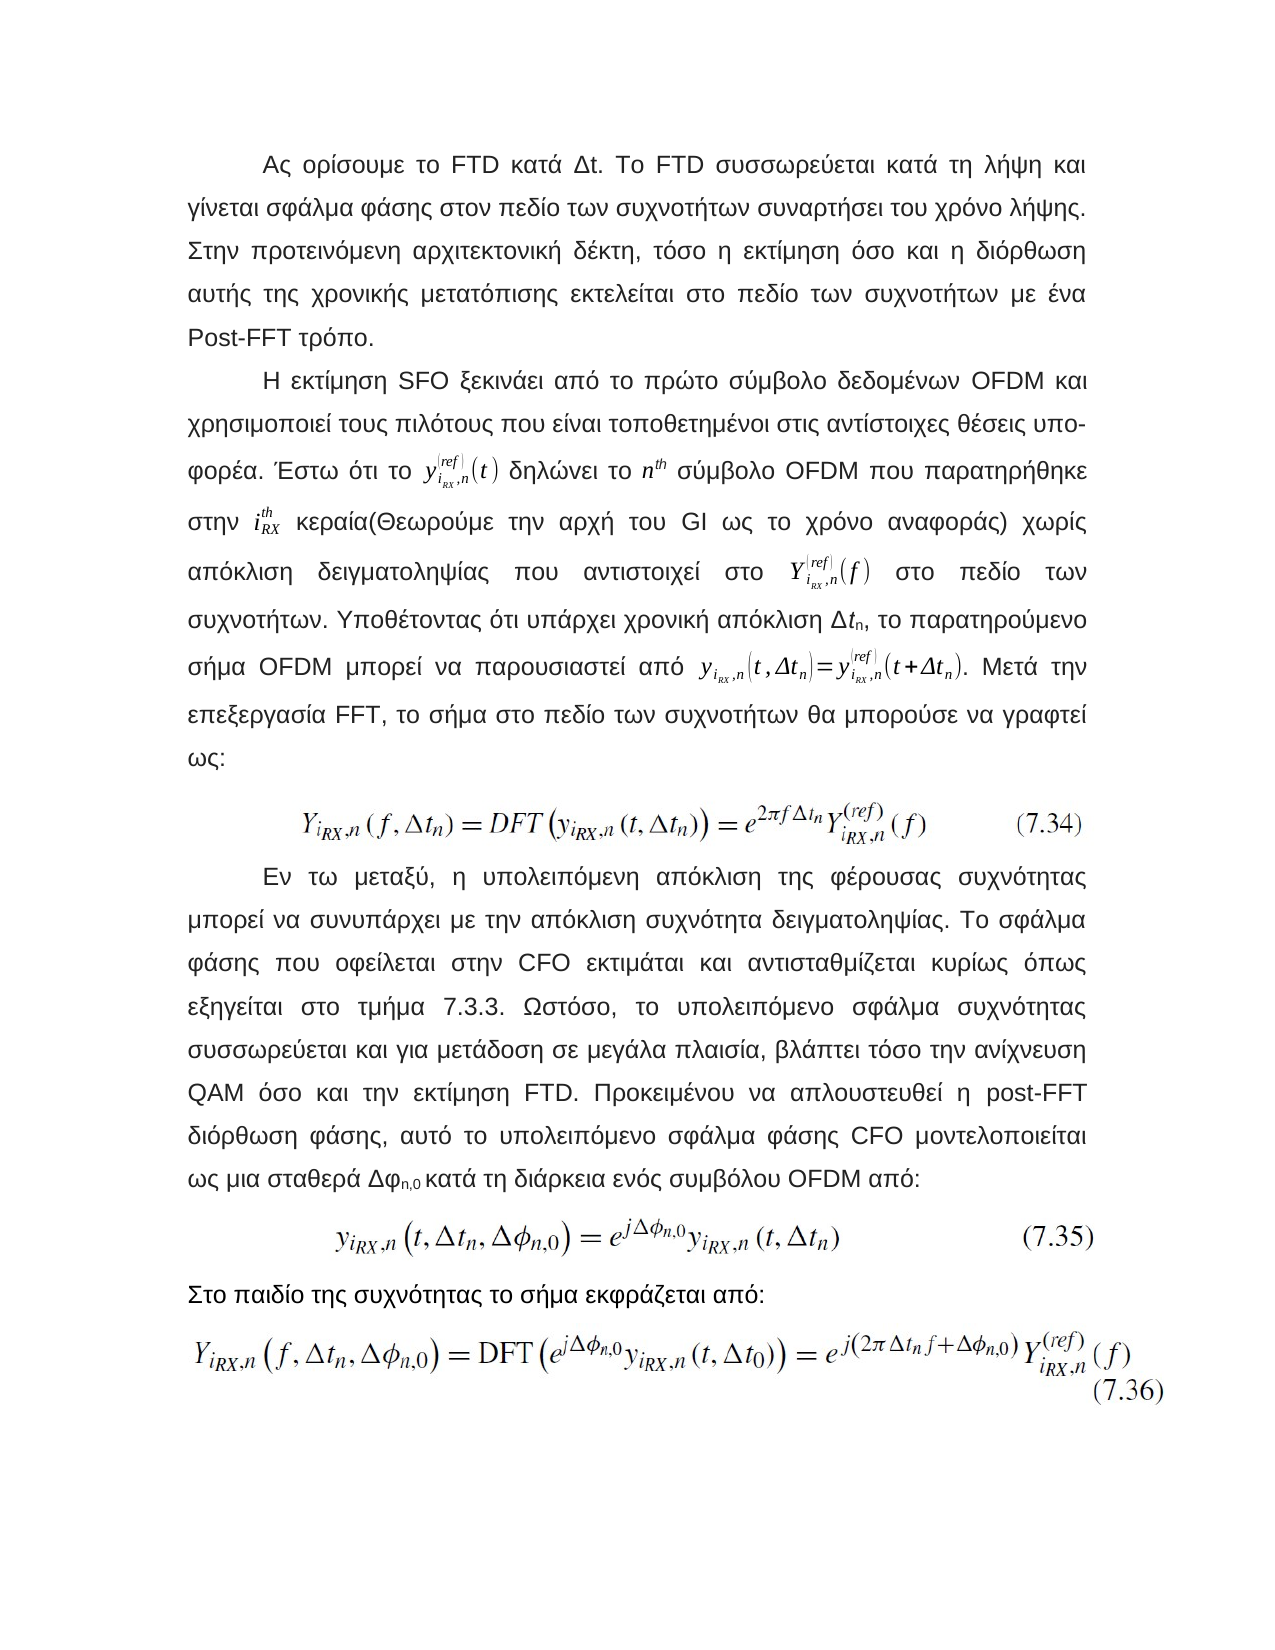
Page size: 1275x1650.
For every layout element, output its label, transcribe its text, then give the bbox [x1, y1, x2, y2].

text Ας ορίσουμε το FTD κατά Δt. Το FTD συσσωρεύεται κατά τη λήψη και γίνεται σφάλμα φάσης στον πεδίο των συχνοτήτων συναρτήσει του χρόνο λήψης. Στην προτεινόμενη αρχιτεκτονική δέκτη, τόσο η εκτίμηση όσο και η διόρθωση αυτής της χρονικής μετατόπισης εκτελείται στο πεδίο των συχνοτήτων με ένα Post-FFT τρόπο. [187, 204, 1087, 351]
picture [187, 1323, 1275, 1408]
picture [297, 1207, 1098, 1267]
text Στο παιδίο της συχνότητας το σήμα εκφράζεται από: [187, 1281, 1087, 1309]
text Η εκτίμηση SFO ξεκινάει από το πρώτο σύμβολο δεδομένων OFDM και χρησιμοποιεί τους πιλότους που είναι τοποθετημένοι στις αντίστοιχες θέσεις υπο-φορέα. Έστω ότι το δηλώvει το th σύμβολο OFDM που παρατηρήθηκε στην κεραία(Θεωρούμε την αρχή του GI ως το χρόνο αναφοράς) χωρίς απόκλιση δειγματοληψίας που αντιστοιχεί στο στo πεδίο των συχνοτήτων. Υποθέτοντας ότι υπάρχει χρονική απόκλιση Δtn, το παρατηρούμενο σήμα OFDM μπορεί να παρουσιαστεί από . Μετά την επεξεργασία FFT, το σήμα στο πεδίο των συχνοτήτων θα μπορούσε να γραφτεί ως: [187, 366, 1087, 771]
text Εν τω μεταξύ, η υπολειπόμενη απόκλιση της φέρουσας συχνότητας μπορεί να συνυπάρχει με την απόκλιση συχνότητα δειγματοληψίας. Το σφάλμα φάσης που οφείλεται στην CFO εκτιμάται και αντισταθμίζεται κυρίως όπως εξηγείται στο τμήμα 7.3.3. Ωστόσο, το υπολειπόμενο σφάλμα συχνότητας συσσωρεύεται και για μετάδοση σε μεγάλα πλαισία, βλάπτει τόσο την ανίχνευση QAM όσο και την εκτίμηση FTD. Προκειμένου να απλουστευθεί η post-FFT διόρθωση φάσης, αυτό το υπολειπόμενο σφάλμα φάσης CFO μοντελοποιείται ως μια σταθερά Δφn,0 κατά τη διάρκεια ενός συμβόλου OFDM από: [187, 862, 1087, 1193]
text Ας ορίσουμε το FTD κατά Δt. Το FTD συσσωρεύεται κατά τη λήψη και γίνεται σφάλμα φάσης στον πεδίο των συχνοτήτων συναρτήσει του χρόνο λήψης. Στην προτεινόμενη αρχιτεκτονική δέκτη, τόσο η εκτίμηση όσο και η διόρθωση αυτής της χρονικής μετατόπισης εκτελείται στο πεδίο των συχνοτήτων με ένα Post-FFT τρόπο. [187, 150, 1087, 203]
picture [187, 785, 1275, 849]
